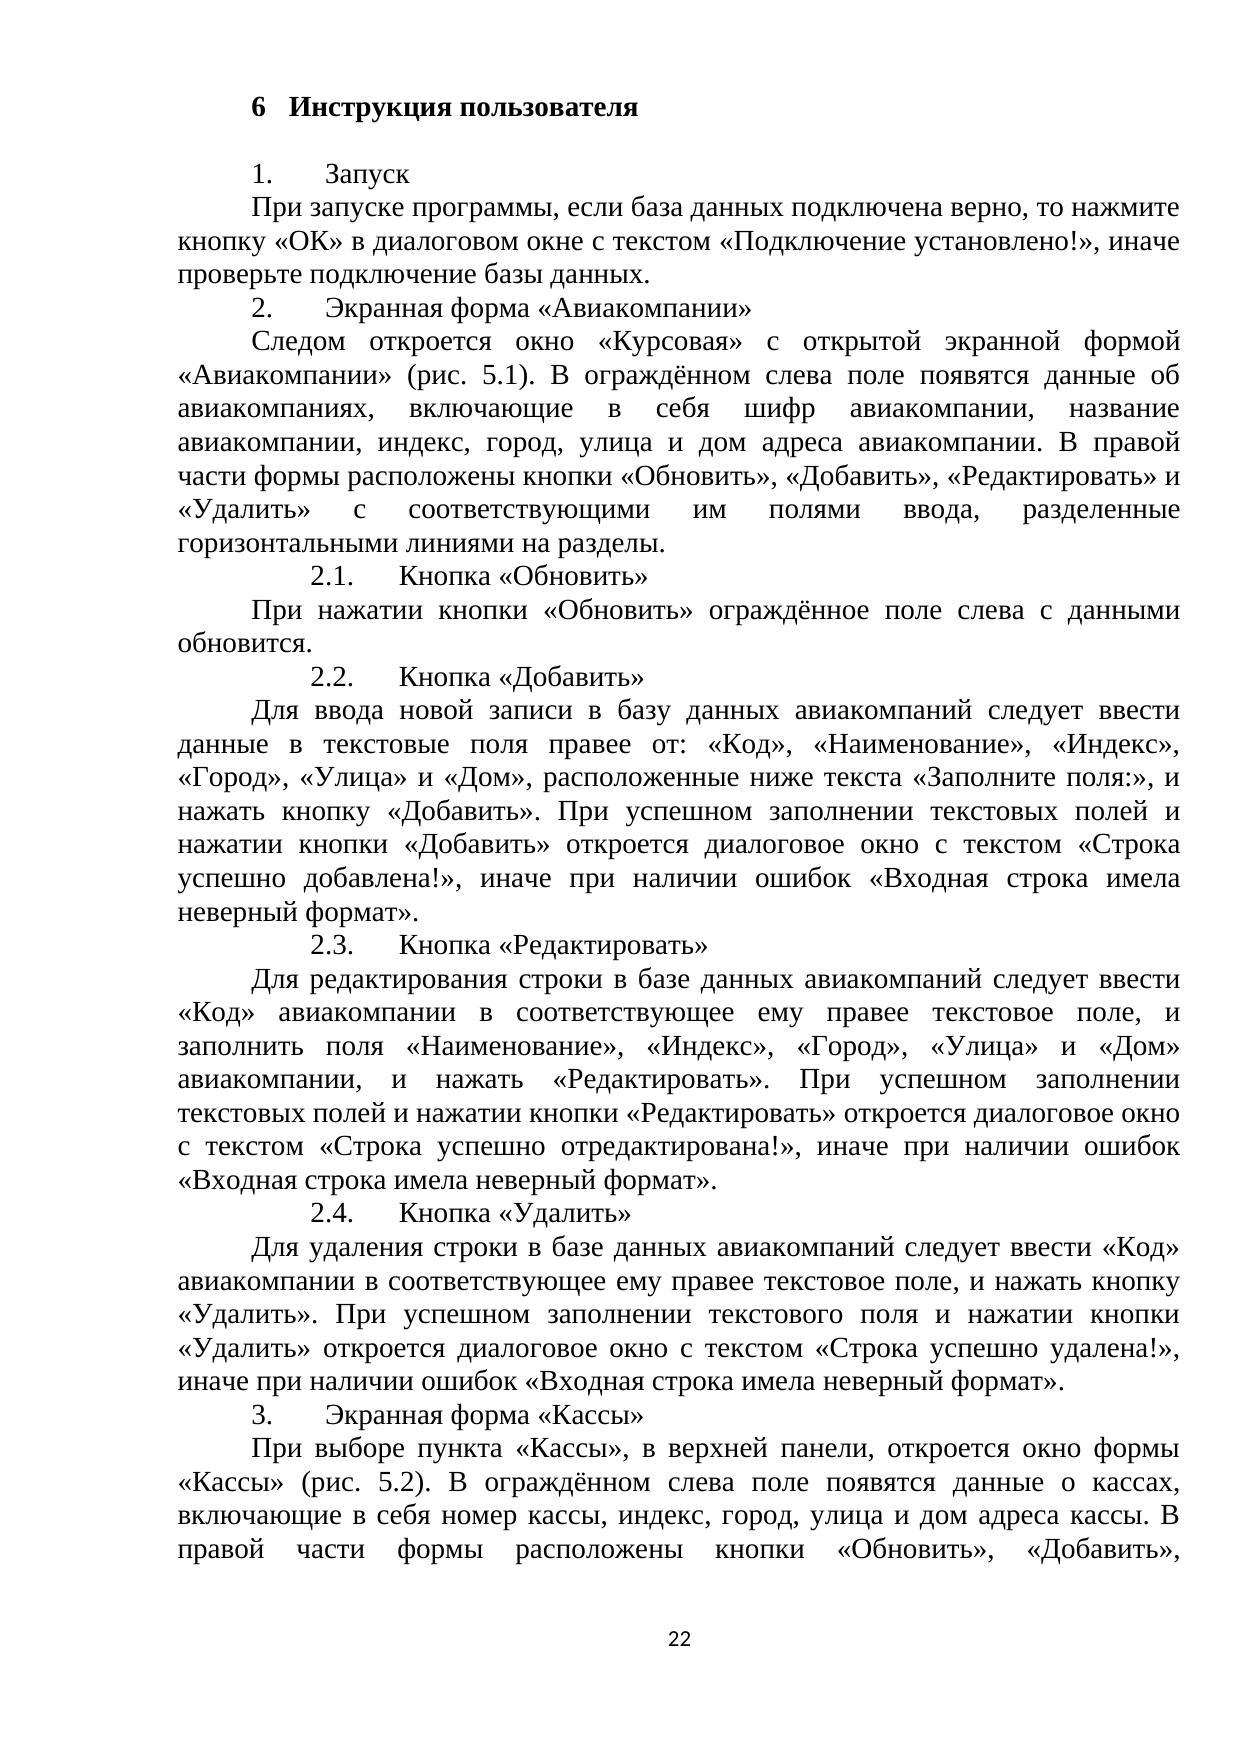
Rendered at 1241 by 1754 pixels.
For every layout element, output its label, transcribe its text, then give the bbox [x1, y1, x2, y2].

list Инструкция пользователя [251, 89, 1181, 122]
list Кнопка «Обновить» [177, 558, 1181, 592]
list Кнопка «Удалить» [177, 1196, 1181, 1229]
text При запуске программы, если база данных подключена верно, то нажмите кнопку «ОК» в диалоговом окне с текстом «Подключение установлено!», иначе проверьте подключение базы данных. [177, 189, 1181, 290]
list Запуск [177, 156, 1181, 189]
text Для ввода новой записи в базу данных авиакомпаний следует ввести данные в текстовые поля правее от: «Код», «Наименование», «Индекс», «Город», «Улица» и «Дом», расположенные ниже текста «Заполните поля:», и нажать кнопку «Добавить». При успешном заполнении текстовых полей и нажатии кнопки «Добавить» откроется диалоговое окно с текстом «Строка успешно добавлена!», иначе при наличии ошибок «Входная строка имела неверный формат». [177, 692, 1181, 927]
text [177, 1430, 1181, 1564]
list Экранная форма «Кассы» [177, 1397, 1181, 1430]
text Следом откроется окно «Курсовая» с открытой экранной формой «Авиакомпании» (рис. 5.1). В ограждённом слева поле появятся данные об авиакомпаниях, включающие в себя шифр авиакомпании, название авиакомпании, индекс, город, улица и дом адреса авиакомпании. В правой части формы расположены кнопки «Обновить», «Добавить», «Редактировать» и «Удалить» с соответствующими им полями ввода, разделенные горизонтальными линиями на разделы. [177, 323, 1181, 558]
text При нажатии кнопки «Обновить» ограждённое поле слева с данными обновится. [177, 592, 1181, 659]
list Экранная форма «Авиакомпании» [177, 290, 1181, 323]
list Кнопка «Редактировать» [177, 927, 1181, 961]
list Кнопка «Добавить» [177, 659, 1181, 692]
text Для удаления строки в базе данных авиакомпаний следует ввести «Код» авиакомпании в соответствующее ему правее текстовое поле, и нажать кнопку «Удалить». При успешном заполнении текстового поля и нажатии кнопки «Удалить» откроется диалоговое окно с текстом «Строка успешно удалена!», иначе при наличии ошибок «Входная строка имела неверный формат». [177, 1229, 1181, 1397]
text Для редактирования строки в базе данных авиакомпаний следует ввести «Код» авиакомпании в соответствующее ему правее текстовое поле, и заполнить поля «Наименование», «Индекс», «Город», «Улица» и «Дом» авиакомпании, и нажать «Редактировать». При успешном заполнении текстовых полей и нажатии кнопки «Редактировать» откроется диалоговое окно с текстом «Строка успешно отредактирована!», иначе при наличии ошибок «Входная строка имела неверный формат». [177, 961, 1181, 1196]
